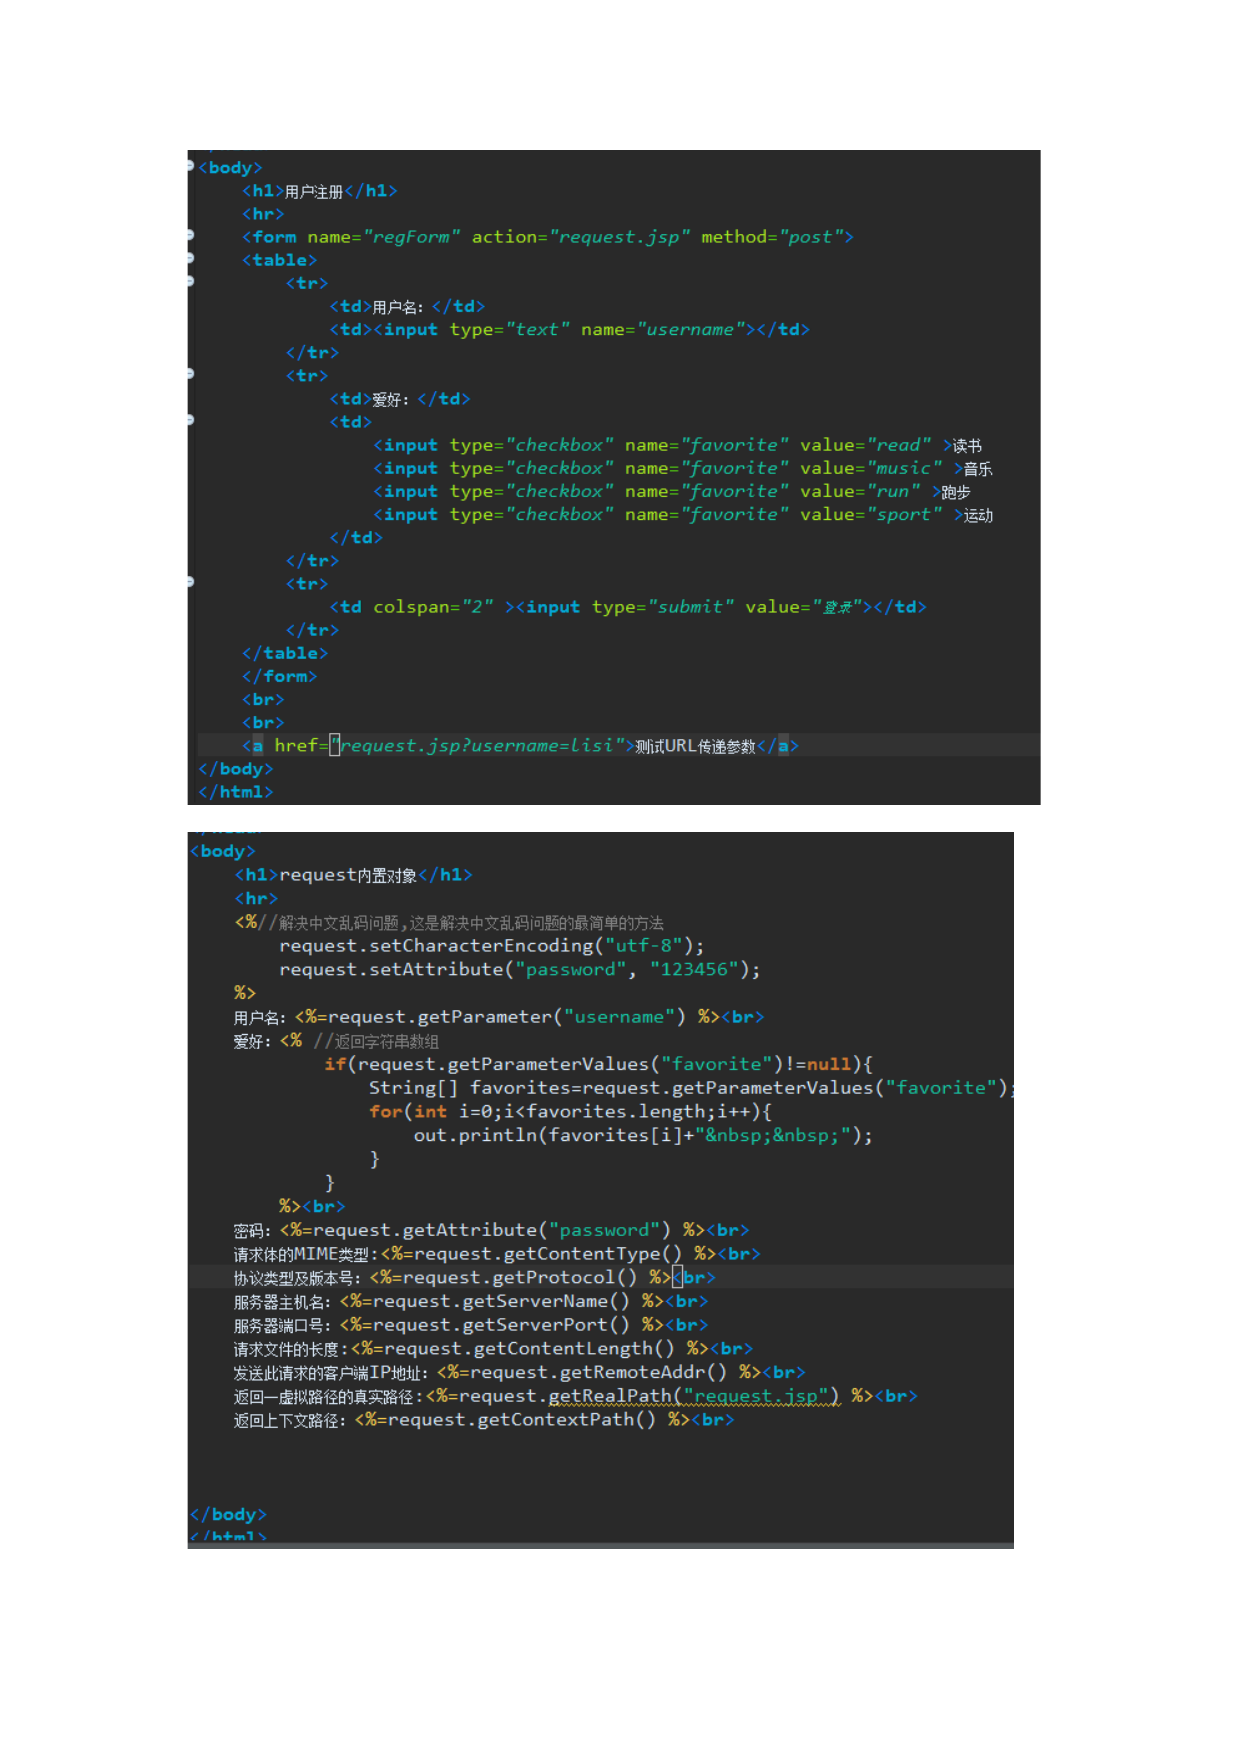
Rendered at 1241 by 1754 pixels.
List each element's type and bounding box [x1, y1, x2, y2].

picture [187, 832, 1014, 1549]
picture [187, 150, 1041, 805]
